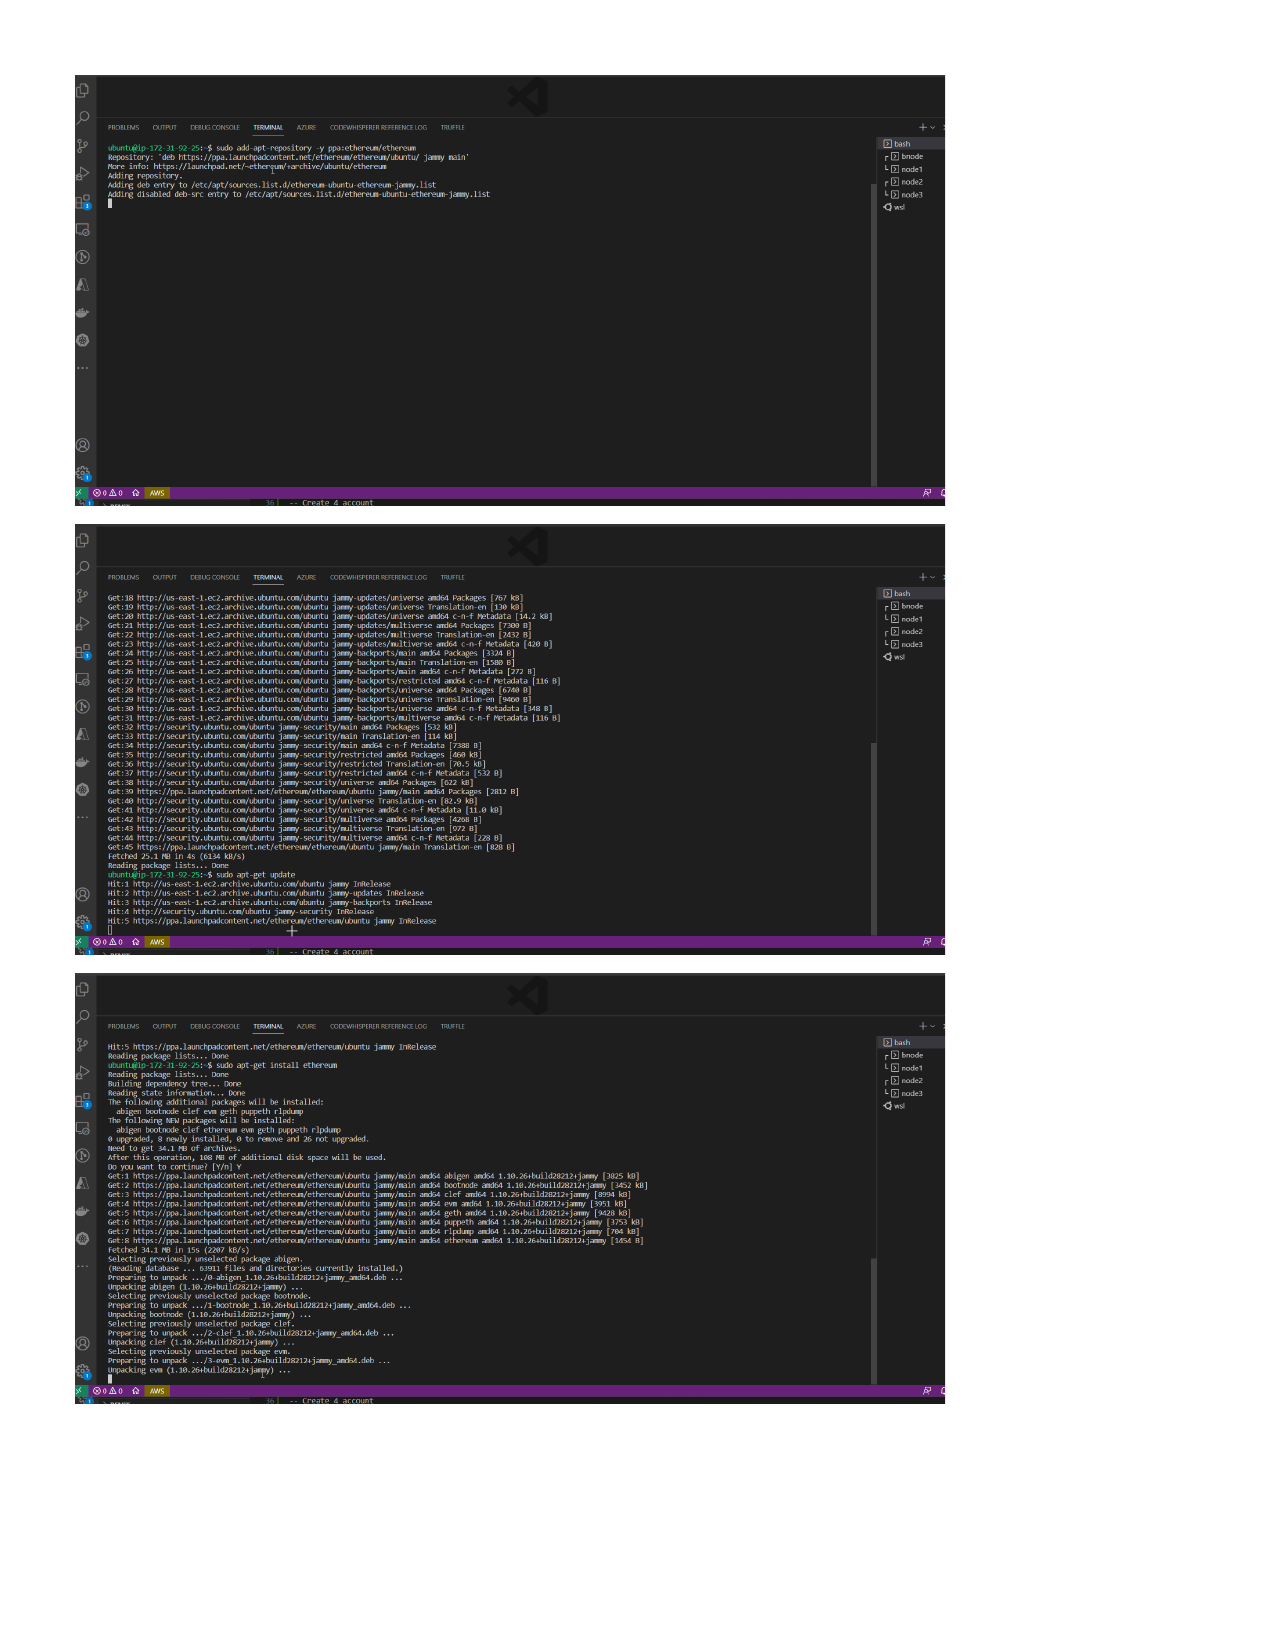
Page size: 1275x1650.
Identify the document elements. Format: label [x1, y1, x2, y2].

picture [75, 524, 946, 955]
picture [75, 973, 946, 1404]
picture [75, 75, 946, 506]
